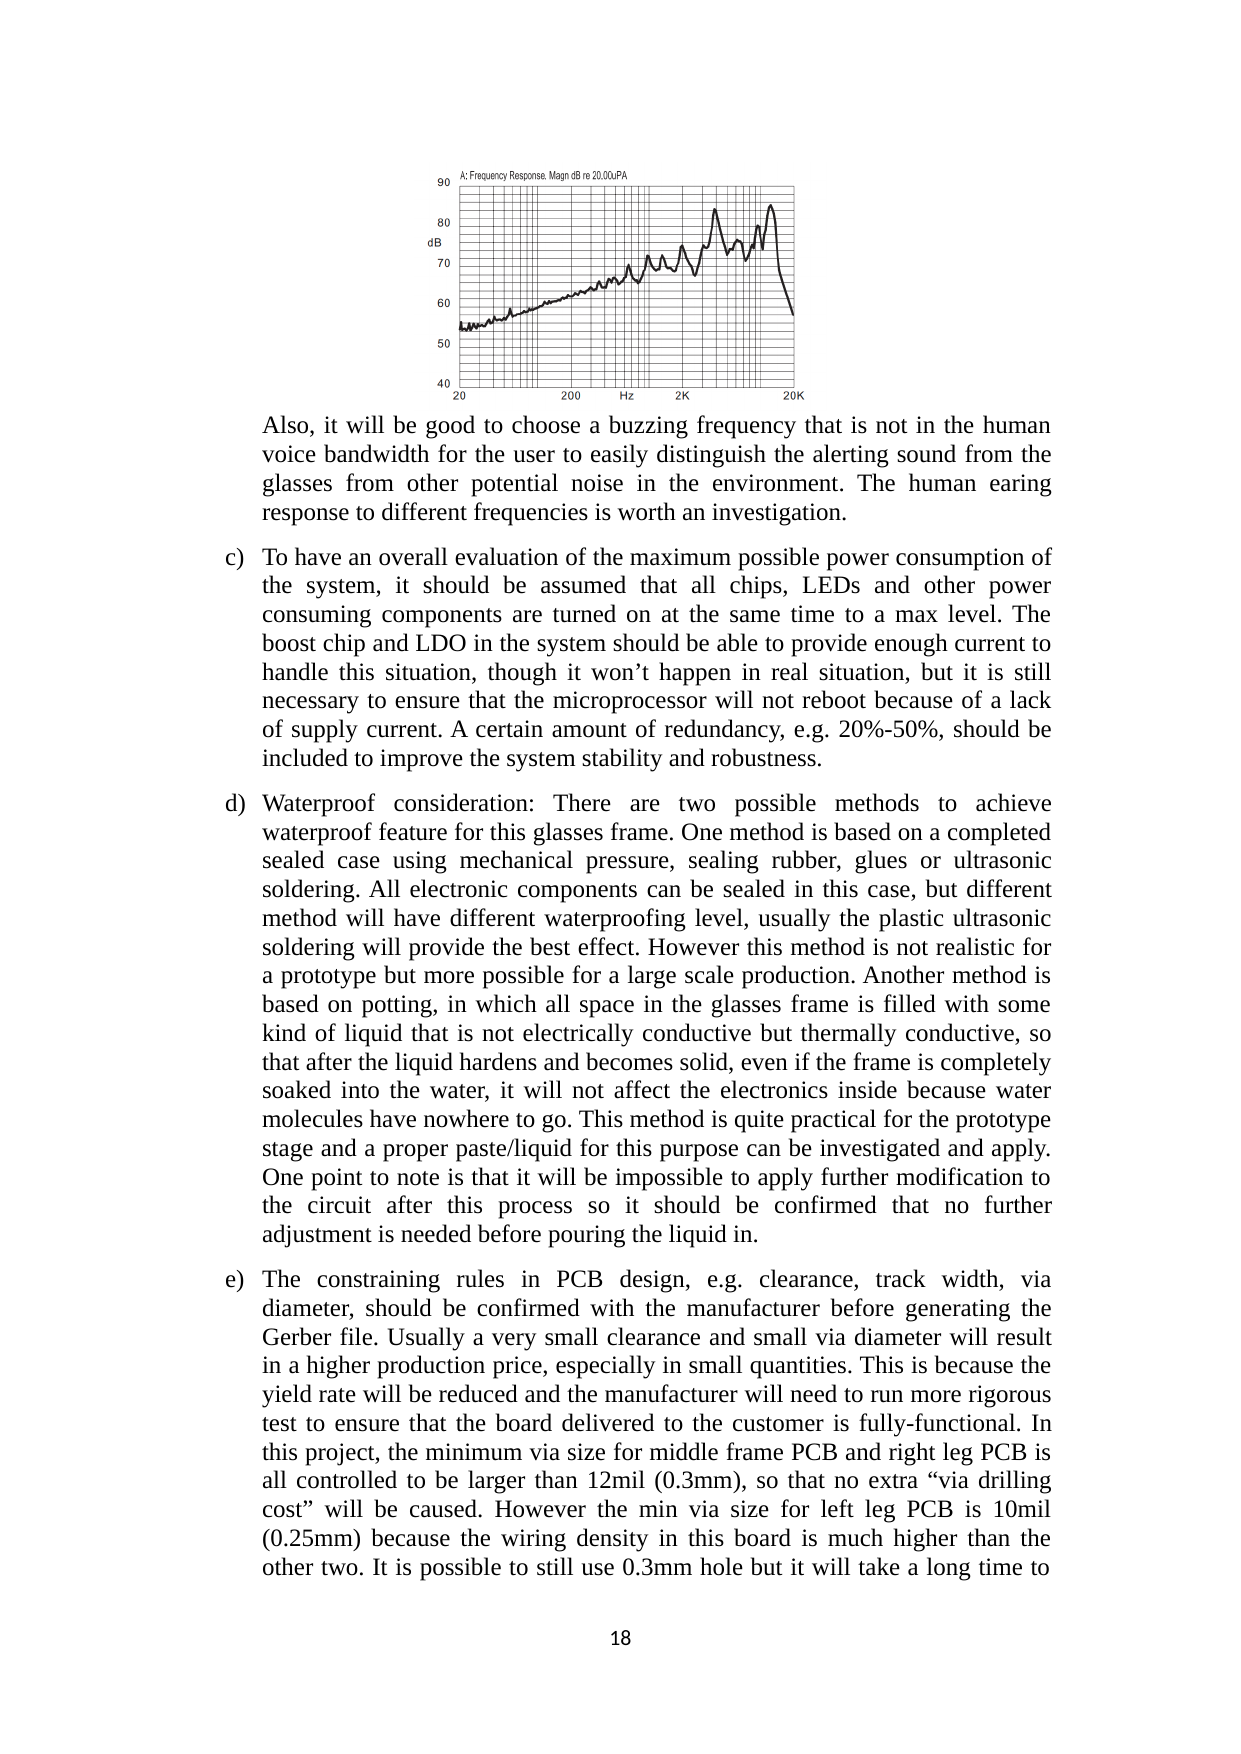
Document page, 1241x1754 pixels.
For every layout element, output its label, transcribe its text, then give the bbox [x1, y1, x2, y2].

list To have an overall evaluation of the maximum possible power consumption of the system, it should be assumed that all chips, LEDs and other power consuming components are turned on at the same time to a max level. The boost chip and LDO in the system should be able to provide enough current to handle this situation, though it won’t happen in real situation, but it is still necessary to ensure that the microprocessor will not reboot because of a lack of supply current. A certain amount of redundancy, e.g. 20%-50%, should be included to improve the system stability and robustness. [225, 542, 1053, 772]
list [225, 1264, 1053, 1581]
picture [413, 162, 827, 411]
list Also, it will be good to choose a buzzing frequency that is not in the human voice bandwidth for the user to easily distinguish the alerting sound from the glasses from other potential noise in the environment. The human earing response to different frequencies is worth an investigation. [262, 411, 1053, 526]
list Waterproof consideration: There are two possible methods to achieve waterproof feature for this glasses frame. One method is based on a completed sealed case using mechanical pressure, sealing rubber, glues or ultrasonic soldering. All electronic components can be sealed in this case, but different method will have different waterproofing level, usually the plastic ultrasonic soldering will provide the best effect. However this method is not realistic for a prototype but more possible for a large scale production. Another method is based on potting, in which all space in the glasses frame is filled with some kind of liquid that is not electrically conductive but thermally conductive, so that after the liquid hardens and becomes solid, even if the frame is completely soaked into the water, it will not affect the electronics inside because water molecules have nowhere to go. This method is quite practical for the prototype stage and a proper paste/liquid for this purpose can be investigated and apply. One point to note is that it will be impossible to apply further modification to the circuit after this process so it should be confirmed that no further adjustment is needed before pouring the liquid in. [225, 788, 1053, 1248]
